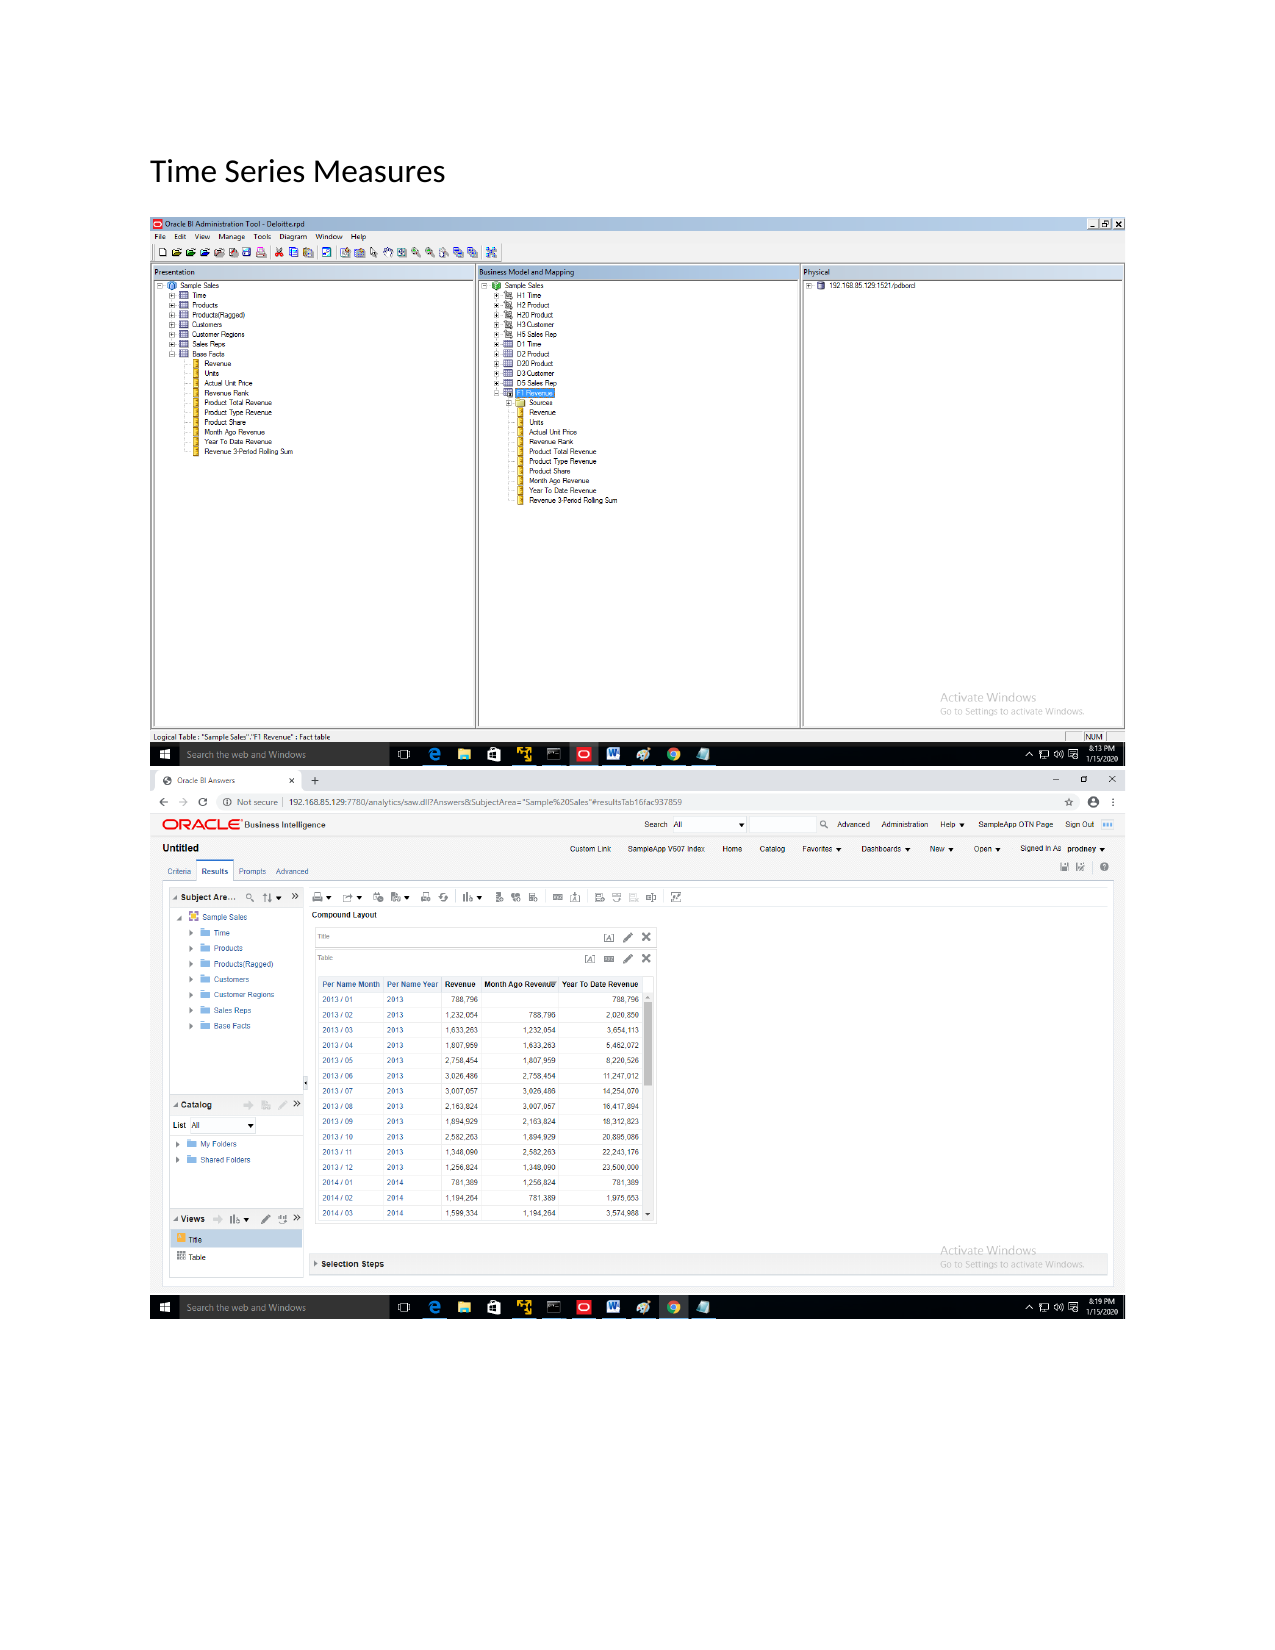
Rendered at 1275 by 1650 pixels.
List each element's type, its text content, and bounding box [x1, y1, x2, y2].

text Time Series Measures [150, 150, 1125, 191]
picture [150, 217, 1125, 766]
picture [150, 770, 1125, 1319]
